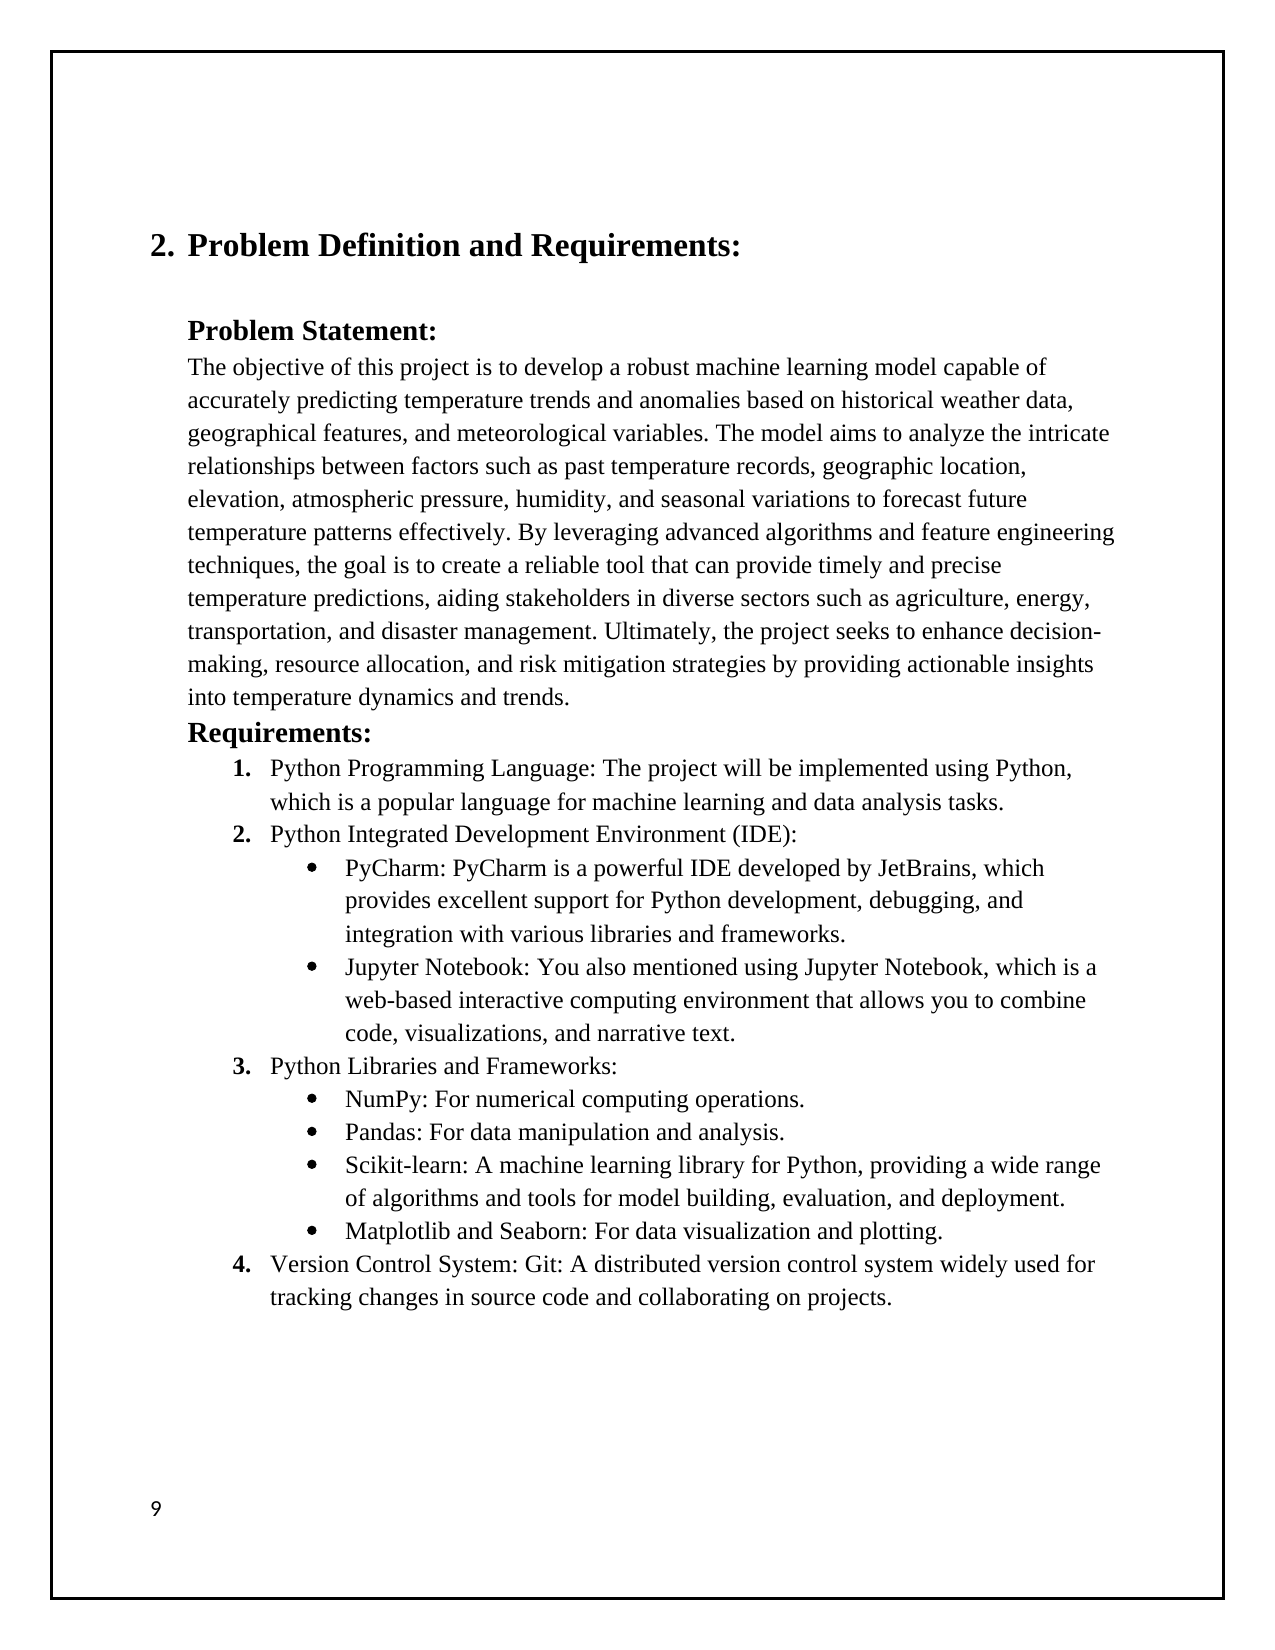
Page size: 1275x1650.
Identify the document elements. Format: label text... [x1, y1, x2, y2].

list Matplotlib and Seaborn: For data visualization and plotting. [307, 1216, 1125, 1244]
list The objective of this project is to develop a robust machine learning model capable of accurately predicting temperature trends and anomalies based on historical weather data, geographical features, and meteorological variables. The model aims to analyze the intricate relationships between factors such as past temperature records, geographic location, elevation, atmospheric pressure, humidity, and seasonal variations to forecast future temperature patterns effectively. By leveraging advanced algorithms and feature engineering techniques, the goal is to create a reliable tool that can provide timely and precise temperature predictions, aiding stakeholders in diverse sectors such as agriculture, energy, transportation, and disaster management. Ultimately, the project seeks to enhance decision-making, resource allocation, and risk mitigation strategies by providing actionable insights into temperature dynamics and trends. [187, 352, 1125, 711]
list Requirements: [187, 715, 1125, 748]
list Python Programming Language: The project will be implemented using Python, which is a popular language for machine learning and data analysis tasks. [232, 753, 1125, 815]
list Problem Statement: [187, 313, 1125, 347]
list Problem Definition and Requirements: [150, 225, 1125, 263]
list PyCharm: PyCharm is a powerful IDE developed by JetBrains, which provides excellent support for Python development, debugging, and integration with various libraries and frameworks. [307, 853, 1125, 947]
list Python Integrated Development Environment (IDE): [232, 819, 1125, 848]
list Version Control System: Git: A distributed version control system widely used for tracking changes in source code and collaborating on projects. [232, 1249, 1125, 1311]
list Pandas: For data manipulation and analysis. [307, 1117, 1125, 1146]
list Python Libraries and Frameworks: [232, 1051, 1125, 1079]
list Scikit-learn: A machine learning library for Python, providing a wide range of algorithms and tools for model building, evaluation, and deployment. [307, 1150, 1125, 1212]
list Jupyter Notebook: You also mentioned using Jupyter Notebook, which is a web-based interactive computing environment that allows you to combine code, visualizations, and narrative text. [307, 952, 1125, 1046]
list NumPy: For numerical computing operations. [307, 1084, 1125, 1112]
